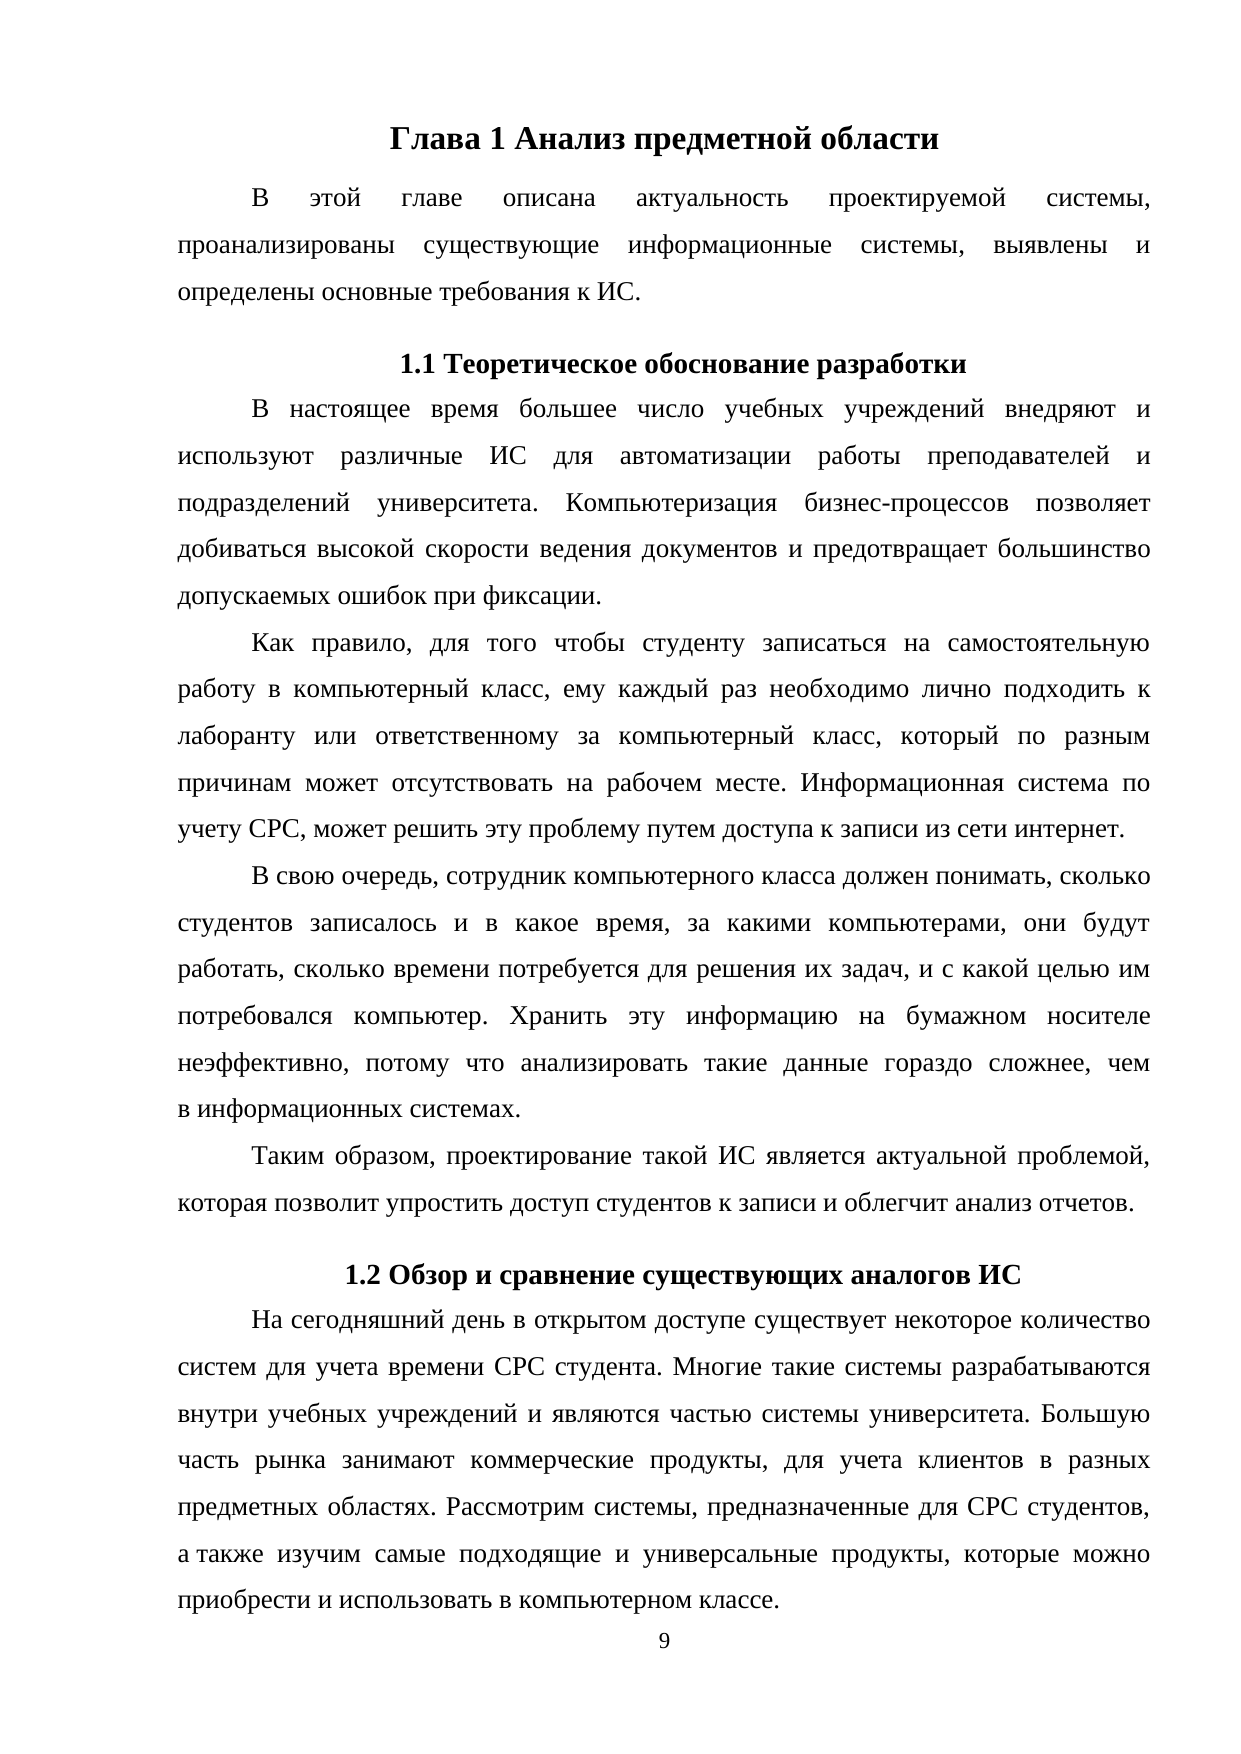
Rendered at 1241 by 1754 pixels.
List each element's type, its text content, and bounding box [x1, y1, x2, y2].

list Обзор и сравнение существующих аналогов ИС [215, 1257, 1152, 1291]
text В этой главе описана актуальность проектируемой системы, проанализированы существующие информационные системы, выявлены и определены основные требования к ИС. [177, 181, 1152, 306]
text В свою очередь, сотрудник компьютерного класса должен понимать, сколько студентов записалось и в какое время, за какими компьютерами, они будут работать, сколько времени потребуется для решения их задач, и с какой целью им потребовался компьютер. Хранить эту информацию на бумажном носителе неэффективно, потому что анализировать такие данные гораздо сложнее, чем в информационных системах. [177, 859, 1152, 1124]
text На сегодняшний день в открытом доступе существует некоторое количество систем для учета времени СРС студента. Многие такие системы разрабатываются внутри учебных учреждений и являются частью системы университета. Большую часть рынка занимают коммерческие продукты, для учета клиентов в разных предметных областях. Рассмотрим системы, предназначенные для СРС студентов, а также изучим самые подходящие и универсальные продукты, которые можно приобрести и использовать в компьютерном классе. [177, 1303, 1152, 1615]
list Теоретическое обоснование разработки [215, 346, 1152, 380]
text Как правило, для того чтобы студенту записаться на самостоятельную работу в компьютерный класс, ему каждый раз необходимо лично подходить к лаборанту или ответственному за компьютерный класс, который по разным причинам может отсутствовать на рабочем месте. Информационная система по учету СРС, может решить эту проблему путем доступа к записи из сети интернет. [177, 626, 1152, 844]
list Анализ предметной области [177, 118, 1152, 156]
text В настоящее время большее число учебных учреждений внедряют и используют различные ИС для автоматизации работы преподавателей и подразделений университета. Компьютеризация бизнес-процессов позволяет добиваться высокой скорости ведения документов и предотвращает большинство допускаемых ошибок при фиксации. [177, 392, 1152, 610]
text Таким образом, проектирование такой ИС является актуальной проблемой, которая позволит упростить доступ студентов к записи и облегчит анализ отчетов. [177, 1139, 1152, 1217]
